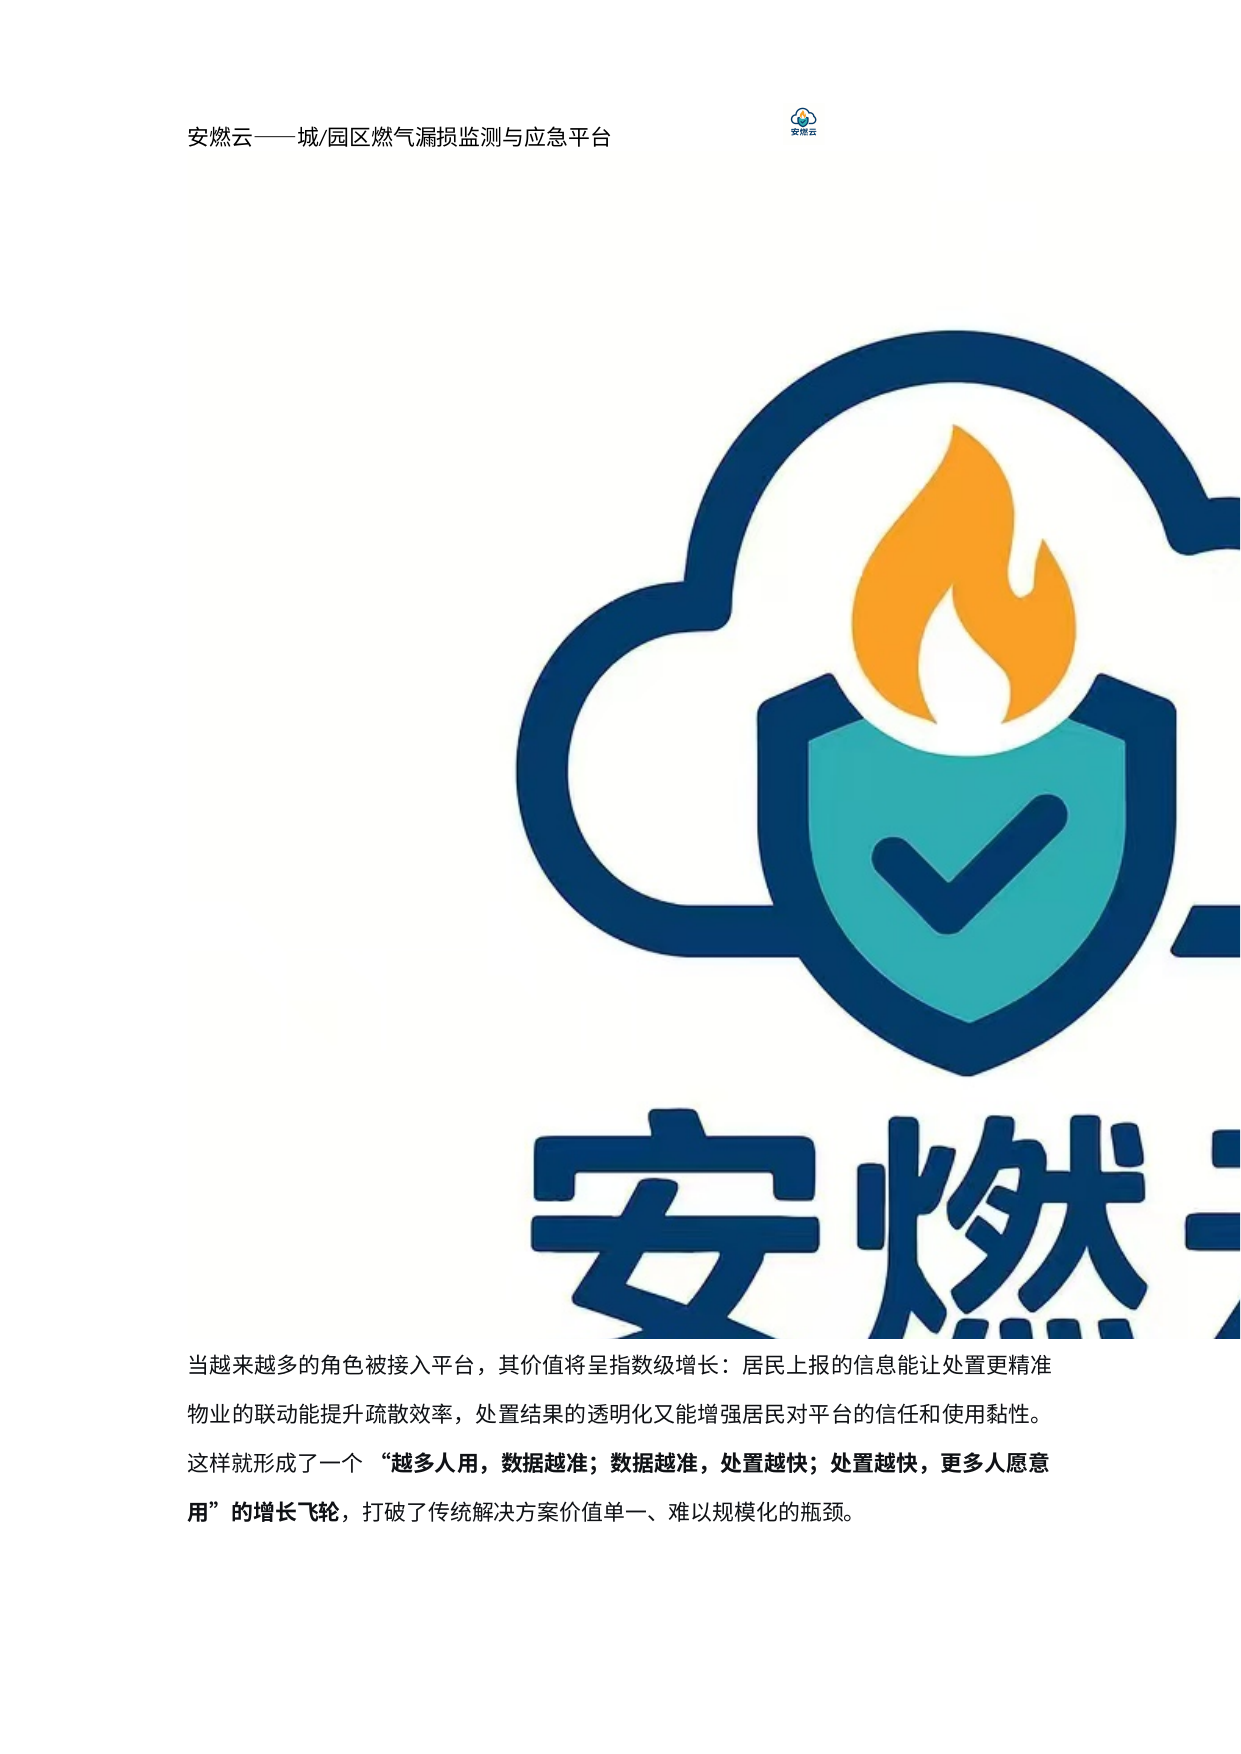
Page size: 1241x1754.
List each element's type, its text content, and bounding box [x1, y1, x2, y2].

picture [187, 151, 1241, 1339]
text 平台的价值在于促进多方交互并产生网络效应。我们不仅将应急流程数字化，更致力于将其平台化，为调度、抢修、物业、居民及政府监管部门提供一个统一的在线协作空间。当越来越多的角色被接入平台，其价值将呈指数级增长：居民上报的信息能让处置更精准，物业的联动能提升疏散效率，处置结果的透明化又能增强居民对平台的信任和使用黏性。这样就形成了一个 “越多人用，数据越准；数据越准，处置越快；处置越快，更多人愿意用”的增长飞轮，打破了传统解决方案价值单一、难以规模化的瓶颈。 [187, 1348, 1053, 1527]
picture [782, 103, 825, 145]
